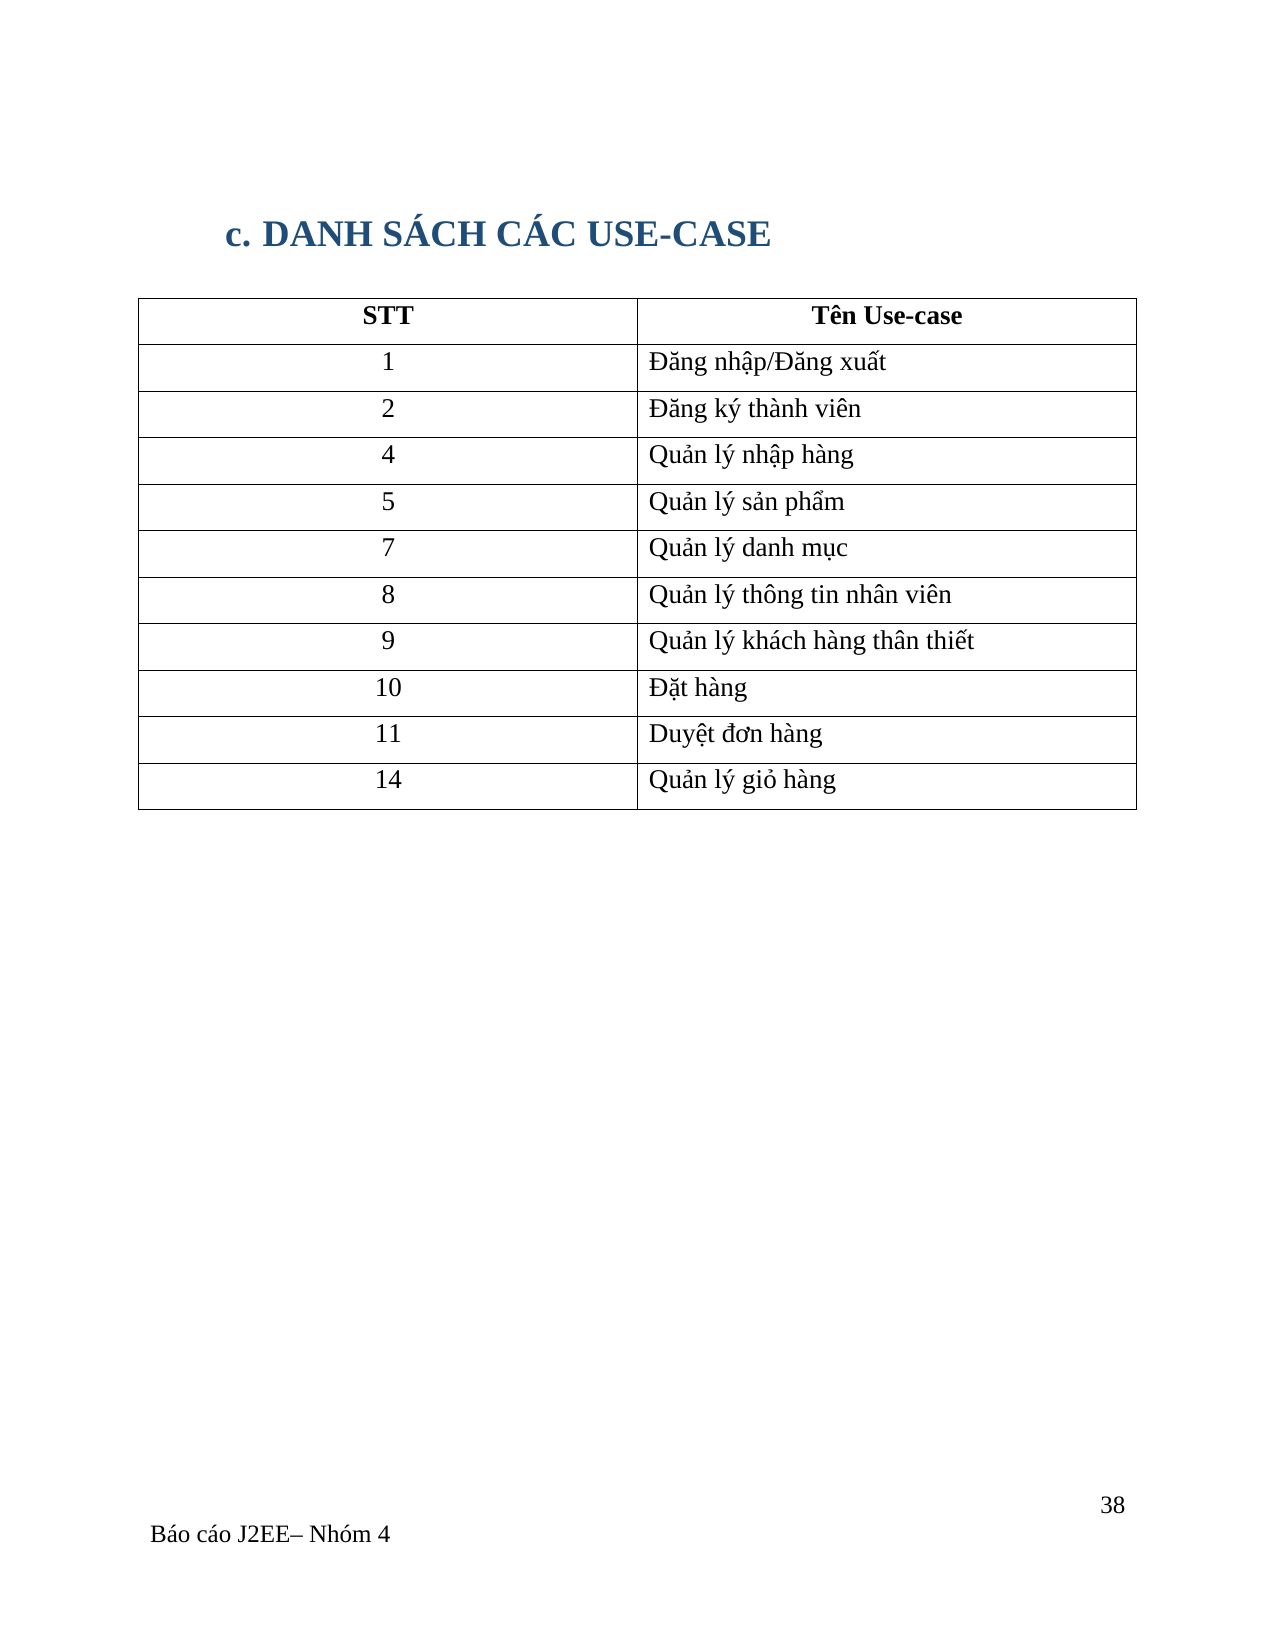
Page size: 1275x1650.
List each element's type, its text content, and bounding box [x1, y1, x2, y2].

table_cell 8 [139, 578, 637, 623]
table_header STT [139, 299, 637, 344]
table_cell 5 [139, 485, 637, 530]
table_cell Quản lý sản phẩm [638, 485, 1136, 530]
table_cell Duyệt đơn hàng [638, 717, 1136, 762]
table_header Tên Use-case [638, 299, 1136, 344]
table_cell Quản lý thông tin nhân viên [638, 578, 1136, 623]
table_cell Quản lý khách hàng thân thiết [638, 624, 1136, 669]
table_cell Đăng ký thành viên [638, 392, 1136, 437]
table_cell Quản lý danh mục [638, 531, 1136, 577]
table_cell Đặt hàng [638, 671, 1136, 716]
table_cell 1 [139, 345, 637, 391]
table_cell 2 [139, 392, 637, 437]
table_cell 10 [139, 671, 637, 716]
table_cell Quản lý giỏ hàng [638, 764, 1136, 809]
table_cell 9 [139, 624, 637, 669]
table_cell 7 [139, 531, 637, 577]
table_cell Quản lý nhập hàng [638, 438, 1136, 484]
subtitle DANH SÁCH CÁC USE-CASE [225, 212, 1125, 255]
table_cell 11 [139, 717, 637, 762]
table_cell Đăng nhập/Đăng xuất [638, 345, 1136, 391]
table_cell 4 [139, 438, 637, 484]
table_cell 14 [139, 764, 637, 809]
